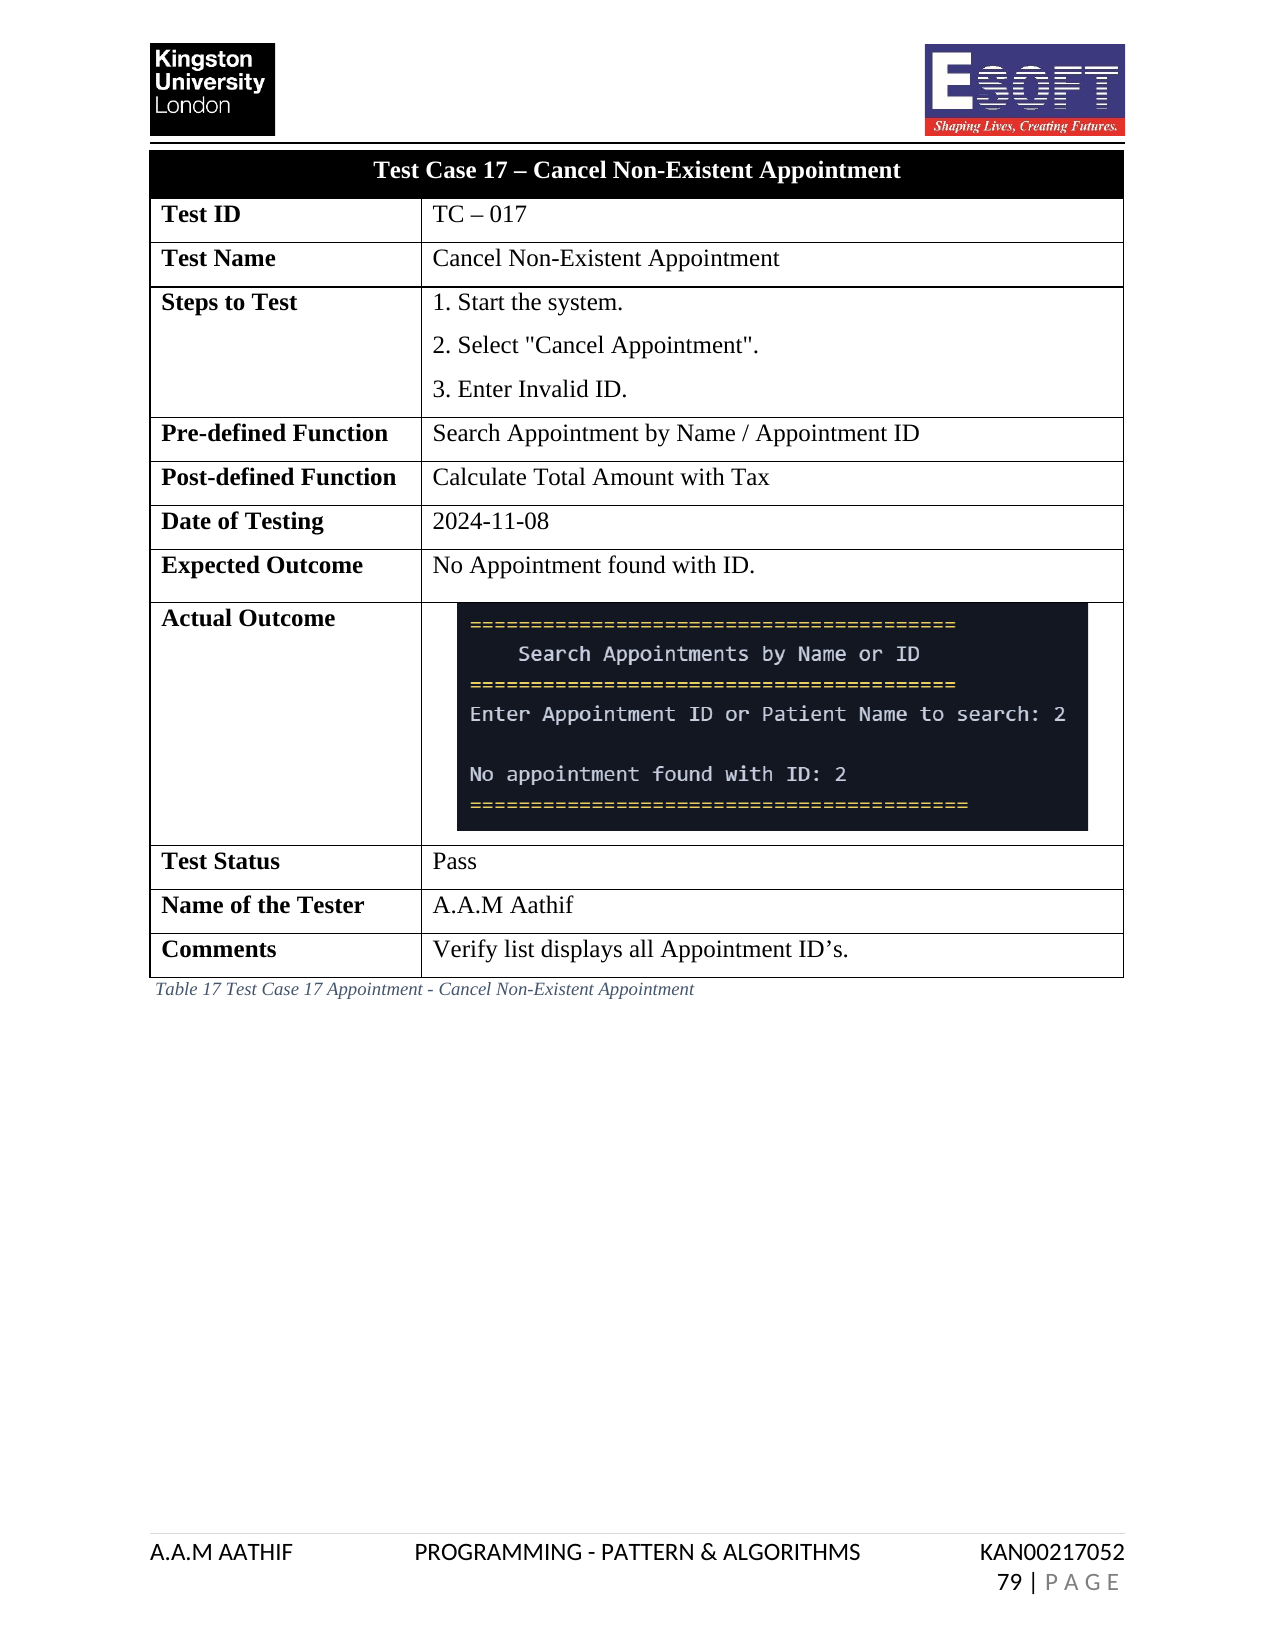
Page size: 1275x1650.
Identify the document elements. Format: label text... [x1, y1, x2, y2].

table_cell Pre-defined Function [151, 418, 421, 461]
table_cell A.A.M Aathif [422, 890, 1123, 933]
table_cell Test Name [151, 243, 421, 286]
table_cell Actual Outcome [151, 603, 421, 845]
table_cell Date of Testing [151, 506, 421, 549]
table_cell Name of the Tester [151, 890, 421, 933]
table_cell Steps to Test [151, 288, 421, 417]
table_header Test Case 17 – Cancel Non-Existent Appointment [151, 151, 1123, 198]
picture [457, 603, 1089, 831]
table_cell Calculate Total Amount with Tax [422, 462, 1123, 505]
table_cell Pass [422, 846, 1123, 889]
table_cell 2024-11-08 [422, 506, 1123, 549]
table_cell TC – 017 [422, 199, 1123, 242]
table_cell [422, 603, 1123, 845]
picture [924, 44, 1126, 136]
table_cell Test ID [151, 199, 421, 242]
table_cell Cancel Non-Existent Appointment [422, 243, 1123, 286]
table_cell Test Status [151, 846, 421, 889]
picture [150, 43, 275, 136]
table_cell Expected Outcome [151, 550, 421, 602]
table_cell Search Appointment by Name / Appointment ID [422, 418, 1123, 461]
table_cell 1. Start the system. 2. Select "Cancel Appointment". 3. Enter Invalid ID. [422, 288, 1123, 417]
table_cell Post-defined Function [151, 462, 421, 505]
table_cell Comments [151, 934, 421, 977]
text Table 17 Test Case 17 Appointment - Cancel Non-Existent Appointment [150, 978, 1125, 1000]
table_cell Verify list displays all Appointment ID’s. [422, 934, 1123, 977]
table_cell No Appointment found with ID. [422, 550, 1123, 602]
